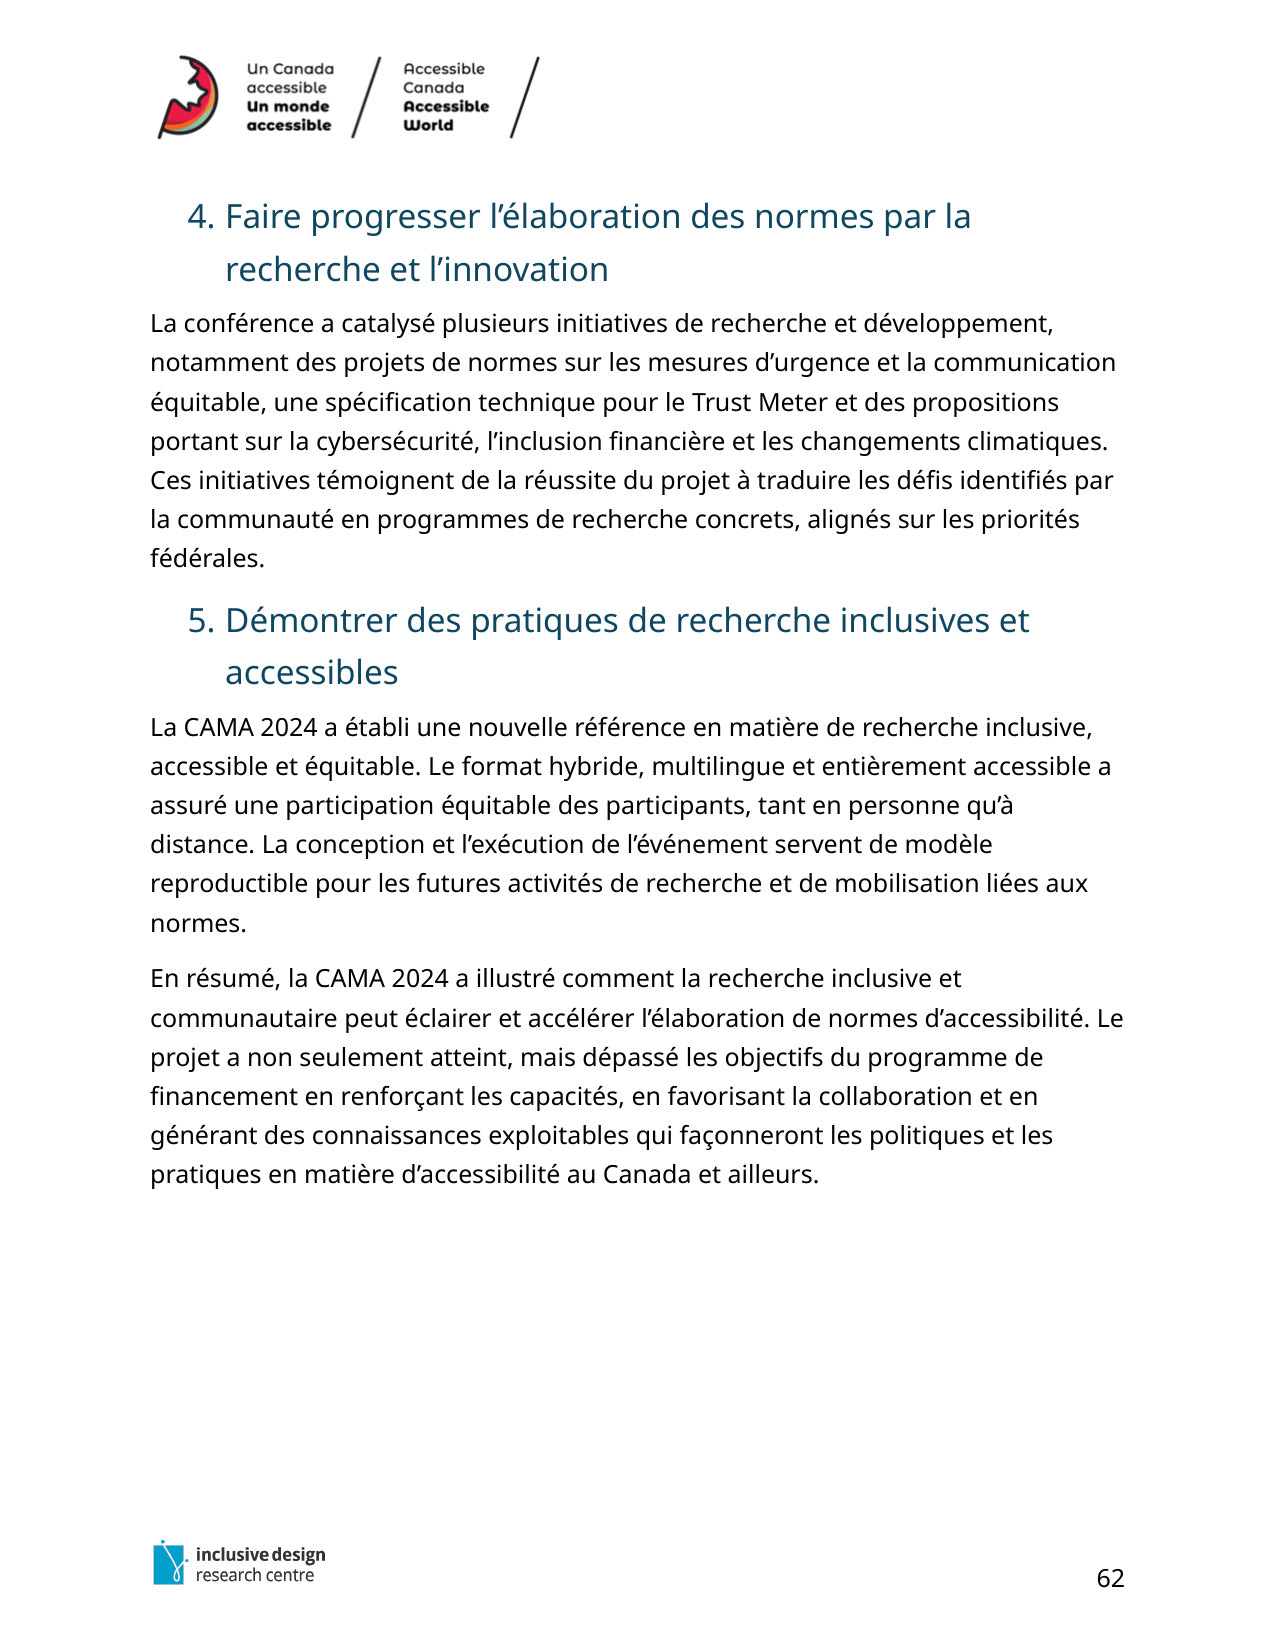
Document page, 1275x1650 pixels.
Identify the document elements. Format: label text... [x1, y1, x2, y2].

picture [150, 48, 547, 147]
text En résumé, la CAMA 2024 a illustré comment la recherche inclusive et communautaire peut éclairer et accélérer l’élaboration de normes d’accessibilité. Le projet a non seulement atteint, mais dépassé les objectifs du programme de financement en renforçant les capacités, en favorisant la collaboration et en générant des connaissances exploitables qui façonneront les politiques et les pratiques en matière d’accessibilité au Canada et ailleurs. [150, 961, 1125, 1191]
text La CAMA 2024 a établi une nouvelle référence en matière de recherche inclusive, accessible et équitable. Le format hybride, multilingue et entièrement accessible a assuré une participation équitable des participants, tant en personne qu’à distance. La conception et l’exécution de l’événement servent de modèle reproductible pour les futures activités de recherche et de mobilisation liées aux normes. [150, 709, 1125, 939]
subtitle Faire progresser l’élaboration des normes par la recherche et l’innovation [187, 193, 1125, 291]
picture [150, 1538, 340, 1601]
subtitle Démontrer des pratiques de recherche inclusives et accessibles [187, 597, 1125, 694]
text La conférence a catalysé plusieurs initiatives de recherche et développement, notamment des projets de normes sur les mesures d’urgence et la communication équitable, une spécification technique pour le Trust Meter et des propositions portant sur la cybersécurité, l’inclusion financière et les changements climatiques. Ces initiatives témoignent de la réussite du projet à traduire les défis identifiés par la communauté en programmes de recherche concrets, alignés sur les priorités fédérales. [150, 306, 1125, 575]
